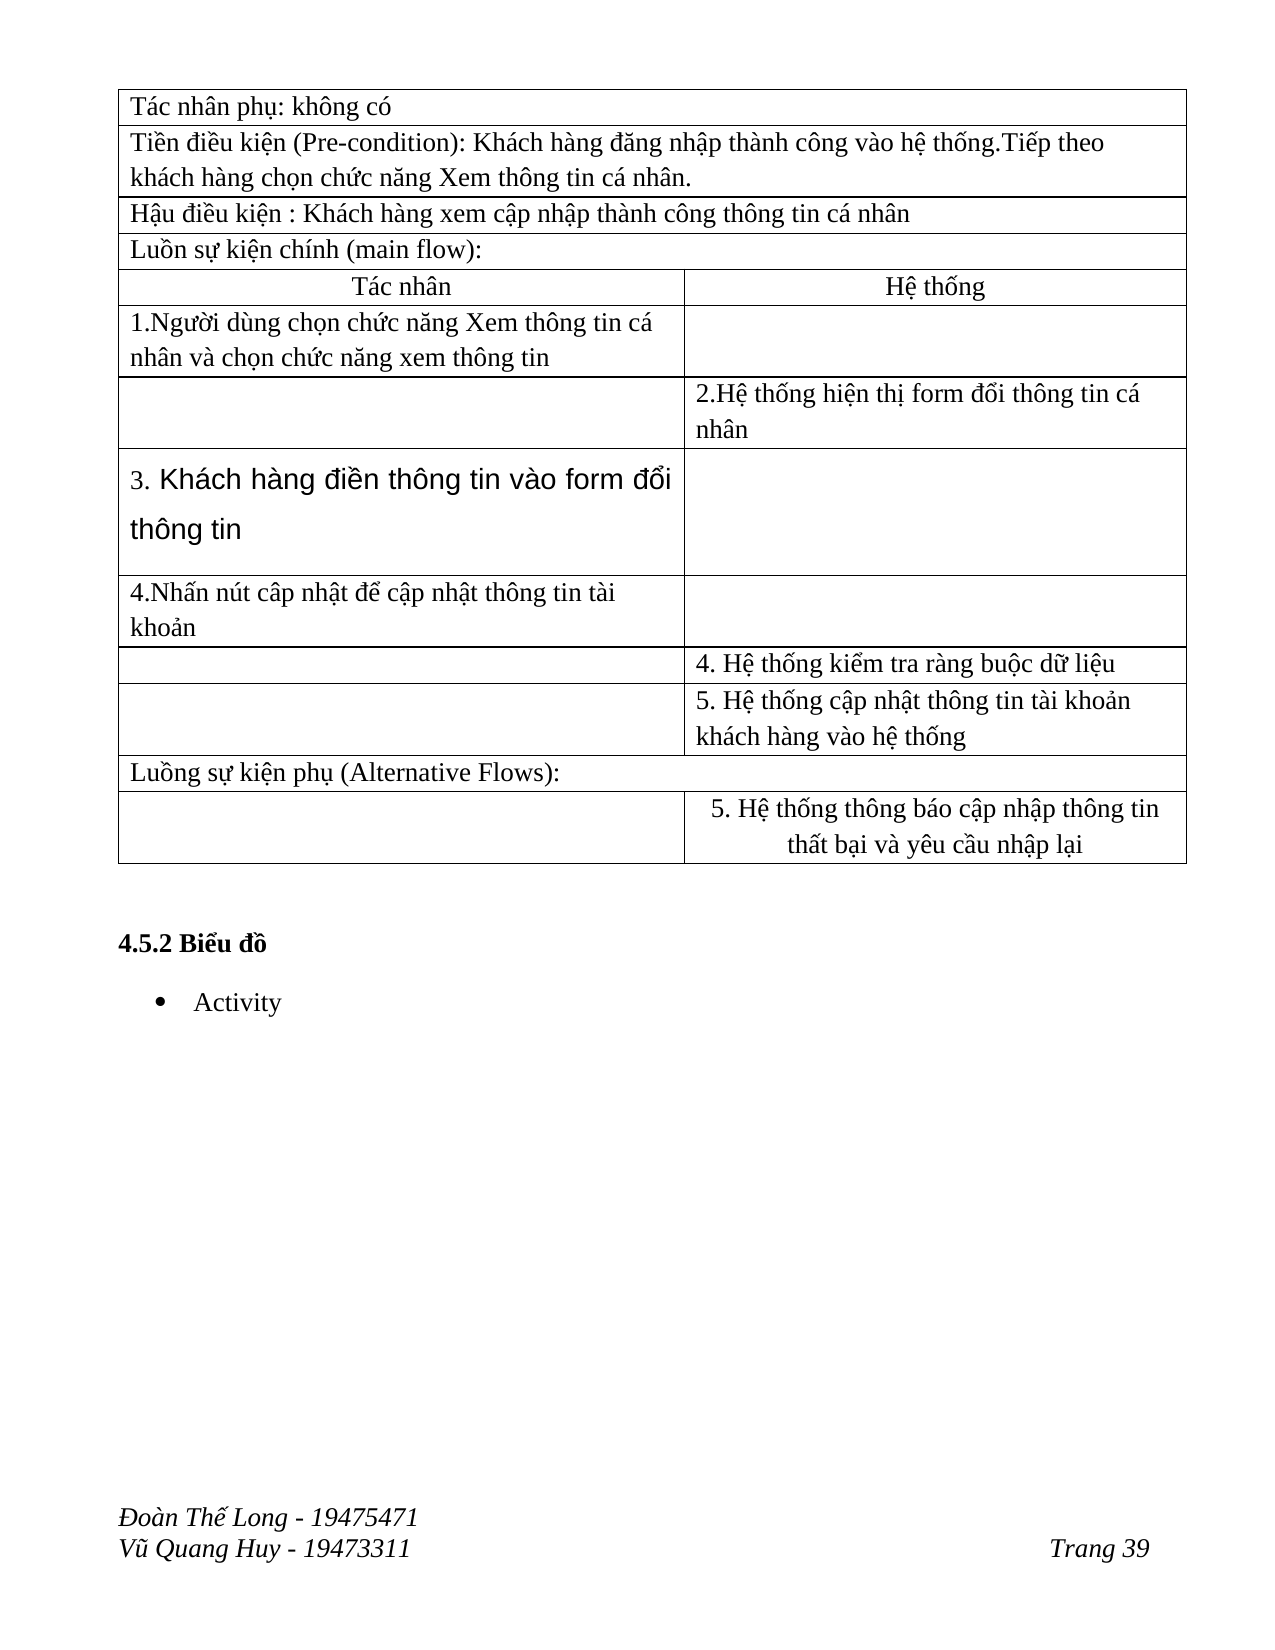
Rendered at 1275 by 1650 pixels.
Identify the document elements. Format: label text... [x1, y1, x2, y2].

table_cell Hệ thống [685, 270, 1186, 304]
table_cell Tiền điều kiện (Pre-condition): Khách hàng đăng nhập thành công vào hệ thống.Tiếp theo khách hàng chọn chức năng Xem thông tin cá nhân. [119, 126, 1186, 196]
table_cell [685, 449, 1186, 575]
table_cell 5. Hệ thống cập nhật thông tin tài khoản khách hàng vào hệ thống [685, 684, 1186, 755]
table_cell Luồng sự kiện phụ (Alternative Flows): [119, 756, 1186, 791]
table_cell [119, 792, 684, 863]
table_cell Tác nhân [119, 270, 684, 304]
subtitle 4.5.2 Biểu đồ [118, 927, 1186, 958]
table_cell 4.Nhấn nút câp nhật để cập nhật thông tin tài khoản [119, 576, 684, 646]
table_cell [685, 306, 1186, 376]
table_cell 4. Hệ thống kiểm tra ràng buộc dữ liệu [685, 648, 1186, 683]
table_cell Hậu điều kiện : Khách hàng xem cập nhập thành công thông tin cá nhân [119, 198, 1186, 232]
table_cell 1.Người dùng chọn chức năng Xem thông tin cá nhân và chọn chức năng xem thông tin [119, 306, 684, 376]
table_cell 2.Hệ thống hiện thị form đổi thông tin cá nhân [685, 378, 1186, 448]
table_cell 5. Hệ thống thông báo cập nhập thông tin thất bại và yêu cầu nhập lại [685, 792, 1186, 863]
table_cell Tác nhân phụ: không có [119, 90, 1186, 125]
table_cell [119, 378, 684, 448]
table_cell [119, 648, 684, 683]
table_cell [685, 576, 1186, 646]
list Activity [156, 986, 1186, 1018]
table_cell 3. Khách hàng điền thông tin vào form đổi thông tin [119, 449, 684, 575]
table_cell [119, 684, 684, 755]
table_cell Luồn sự kiện chính (main flow): [119, 234, 1186, 268]
